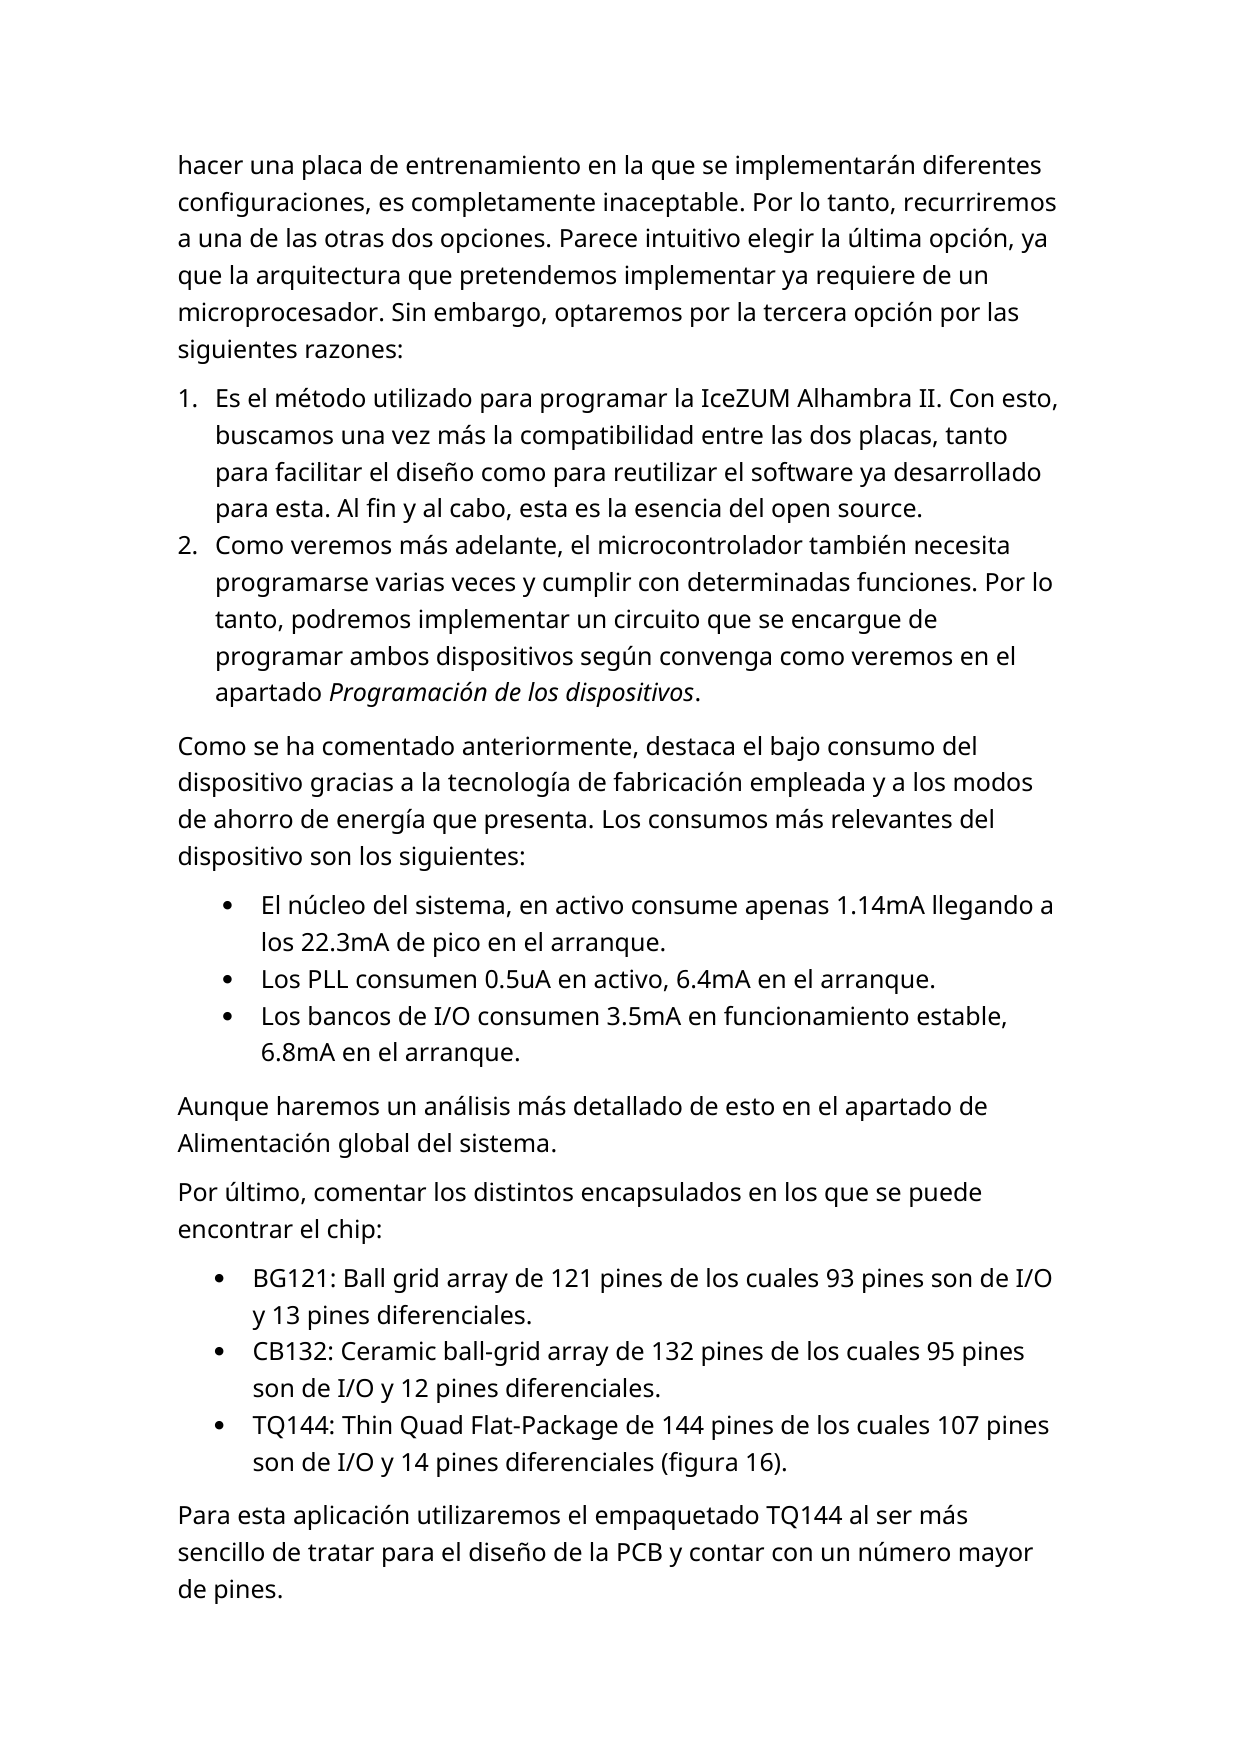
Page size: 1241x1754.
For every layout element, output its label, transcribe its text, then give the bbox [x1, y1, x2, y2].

text Por último, comentar los distintos encapsulados en los que se puede encontrar el chip: [177, 1174, 1063, 1245]
list BG121: Ball grid array de 121 pines de los cuales 93 pines son de I/O y 13 pines diferenciales. [215, 1261, 1063, 1331]
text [177, 148, 1063, 366]
text Como se ha comentado anteriormente, destaca el bajo consumo del dispositivo gracias a la tecnología de fabricación empleada y a los modos de ahorro de energía que presenta. Los consumos más relevantes del dispositivo son los siguientes: [177, 728, 1063, 873]
list Como veremos más adelante, el microcontrolador también necesita programarse varias veces y cumplir con determinadas funciones. Por lo tanto, podremos implementar un circuito que se encargue de programar ambos dispositivos según convenga como veremos en el apartado Programación de los dispositivos. [177, 528, 1063, 709]
text Para esta aplicación utilizaremos el empaquetado TQ144 al ser más sencillo de tratar para el diseño de la PCB y contar con un número mayor de pines. [177, 1498, 1063, 1605]
list Los PLL consumen 0.5uA en activo, 6.4mA en el arranque. [223, 961, 1063, 996]
list CB132: Ceramic ball-grid array de 132 pines de los cuales 95 pines son de I/O y 12 pines diferenciales. [215, 1334, 1063, 1405]
text Aunque haremos un análisis más detallado de esto en el apartado de Alimentación del sistema. [177, 1088, 1063, 1159]
list TQ144: Thin Quad Flat-Package de 144 pines de los cuales 107 pines son de I/O y 14 pines diferenciales (figura 16). [215, 1408, 1063, 1478]
list El núcleo del sistema, en activo consume apenas 1.14mA llegando a los 22.3mA de pico en el arranque. [223, 888, 1063, 959]
list Los bancos de I/O consumen 3.5mA en funcionamiento estable, 6.8mA en el arranque. [223, 998, 1063, 1069]
list Es el método utilizado para programar la IceZUM Alhambra II. Con esto, buscamos una vez más la compatibilidad entre las dos placas, tanto para facilitar el diseño como para reutilizar el software ya desarrollado para esta. Al fin y al cabo, esta es la esencia del open source. [177, 381, 1063, 525]
